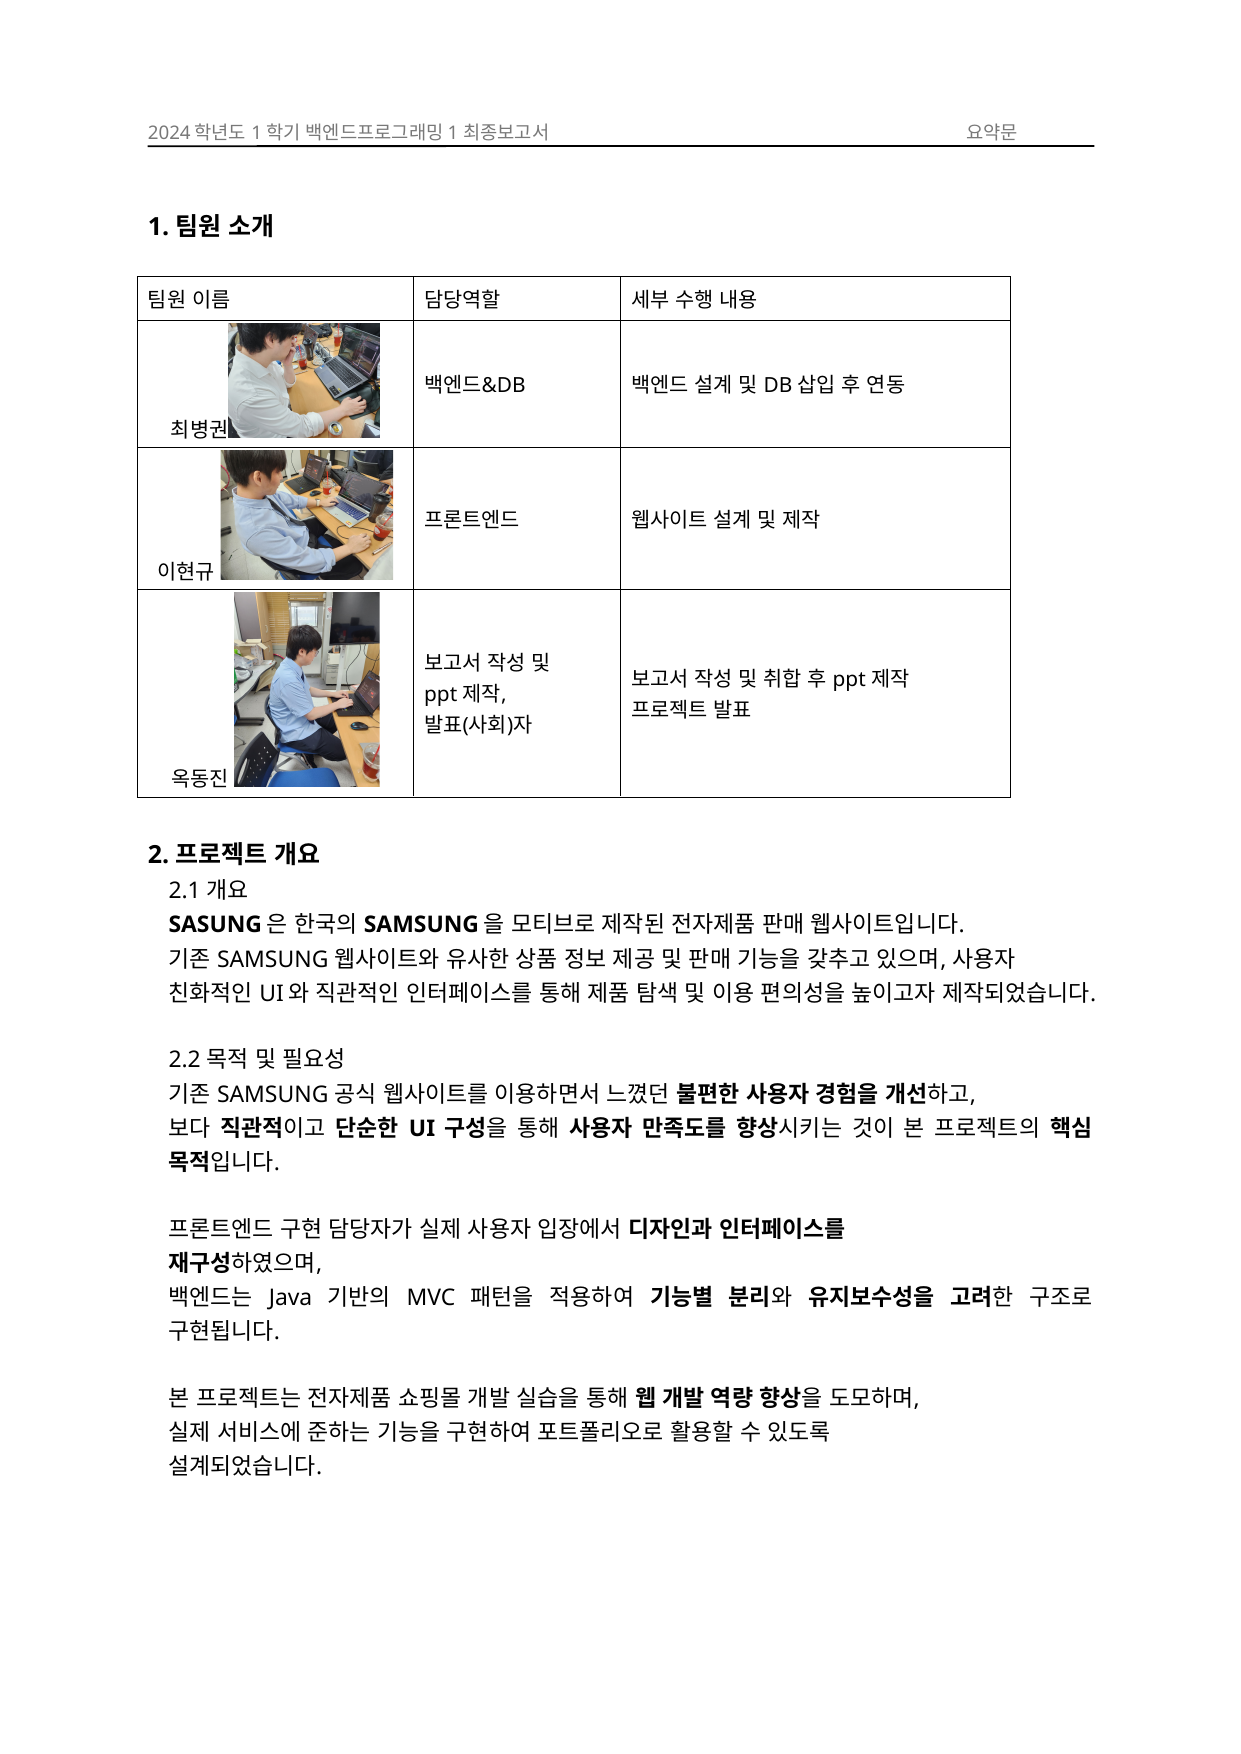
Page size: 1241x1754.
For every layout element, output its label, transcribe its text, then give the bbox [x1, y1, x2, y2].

table_cell 이현규 [138, 448, 413, 589]
table_cell 보고서 작성 및 취합 후 ppt 제작 프로젝트 발표 [621, 590, 1010, 796]
picture [228, 323, 380, 438]
table_cell 백엔드 설계 및 DB 삽입 후 연동 [621, 321, 1010, 447]
picture [234, 592, 380, 787]
text 재구성하였으며, 백엔드는 Java 기반의 MVC 패턴을 적용하여 기능별 분리와 유지보수성을 고려한 구조로 구현됩니다. [168, 1245, 1093, 1347]
text 본 프로젝트는 전자제품 쇼핑몰 개발 실습을 통해 웹 개발 역량 향상을 도모하며, 실제 서비스에 준하는 기능을 구현하여 포트폴리오로 활용할 수 있도록 [168, 1380, 1093, 1447]
picture [220, 450, 394, 580]
text SASUNG은 한국의 SAMSUNG을 모티브로 제작된 전자제품 판매 웹사이트입니다. 기존 SAMSUNG 웹사이트와 유사한 상품 정보 제공 및 판매 기능을 갖추고 있으며, 사용자 친화적인 UI와 직관적인 인터페이스를 통해 제품 탐색 및 이용 편의성을 높이고자 제작되었습니다. [168, 906, 1093, 1008]
text 2.1 개요 [168, 872, 1093, 905]
table_header 담당역할 [414, 277, 620, 320]
table_header 팀원 이름 [138, 277, 413, 320]
text 설계되었습니다. [168, 1448, 1093, 1481]
text 1. 팀원 소개 [148, 207, 1093, 243]
table_header 세부 수행 내용 [621, 277, 1010, 320]
text 2.2 목적 및 필요성 [168, 1041, 1093, 1074]
text 2. 프로젝트 개요 [148, 835, 1093, 871]
table_cell 프론트엔드 [414, 448, 620, 589]
table_cell 웹사이트 설계 및 제작 [621, 448, 1010, 589]
table_cell 백엔드&DB [414, 321, 620, 447]
text 기존 SAMSUNG 공식 웹사이트를 이용하면서 느꼈던 불편한 사용자 경험을 개선하고, 보다 직관적이고 단순한 UI 구성을 통해 사용자 만족도를 향상시키는 것이 본 프로젝트의 핵심 목적입니다. [168, 1076, 1093, 1177]
table_cell 옥동진 [138, 590, 413, 796]
text 프론트엔드 구현 담당자가 실제 사용자 입장에서 디자인과 인터페이스를 [168, 1211, 1093, 1244]
table_cell 보고서 작성 및 ppt 제작, 발표(사회)자 [414, 590, 620, 796]
table_cell 최병권 [138, 321, 413, 447]
